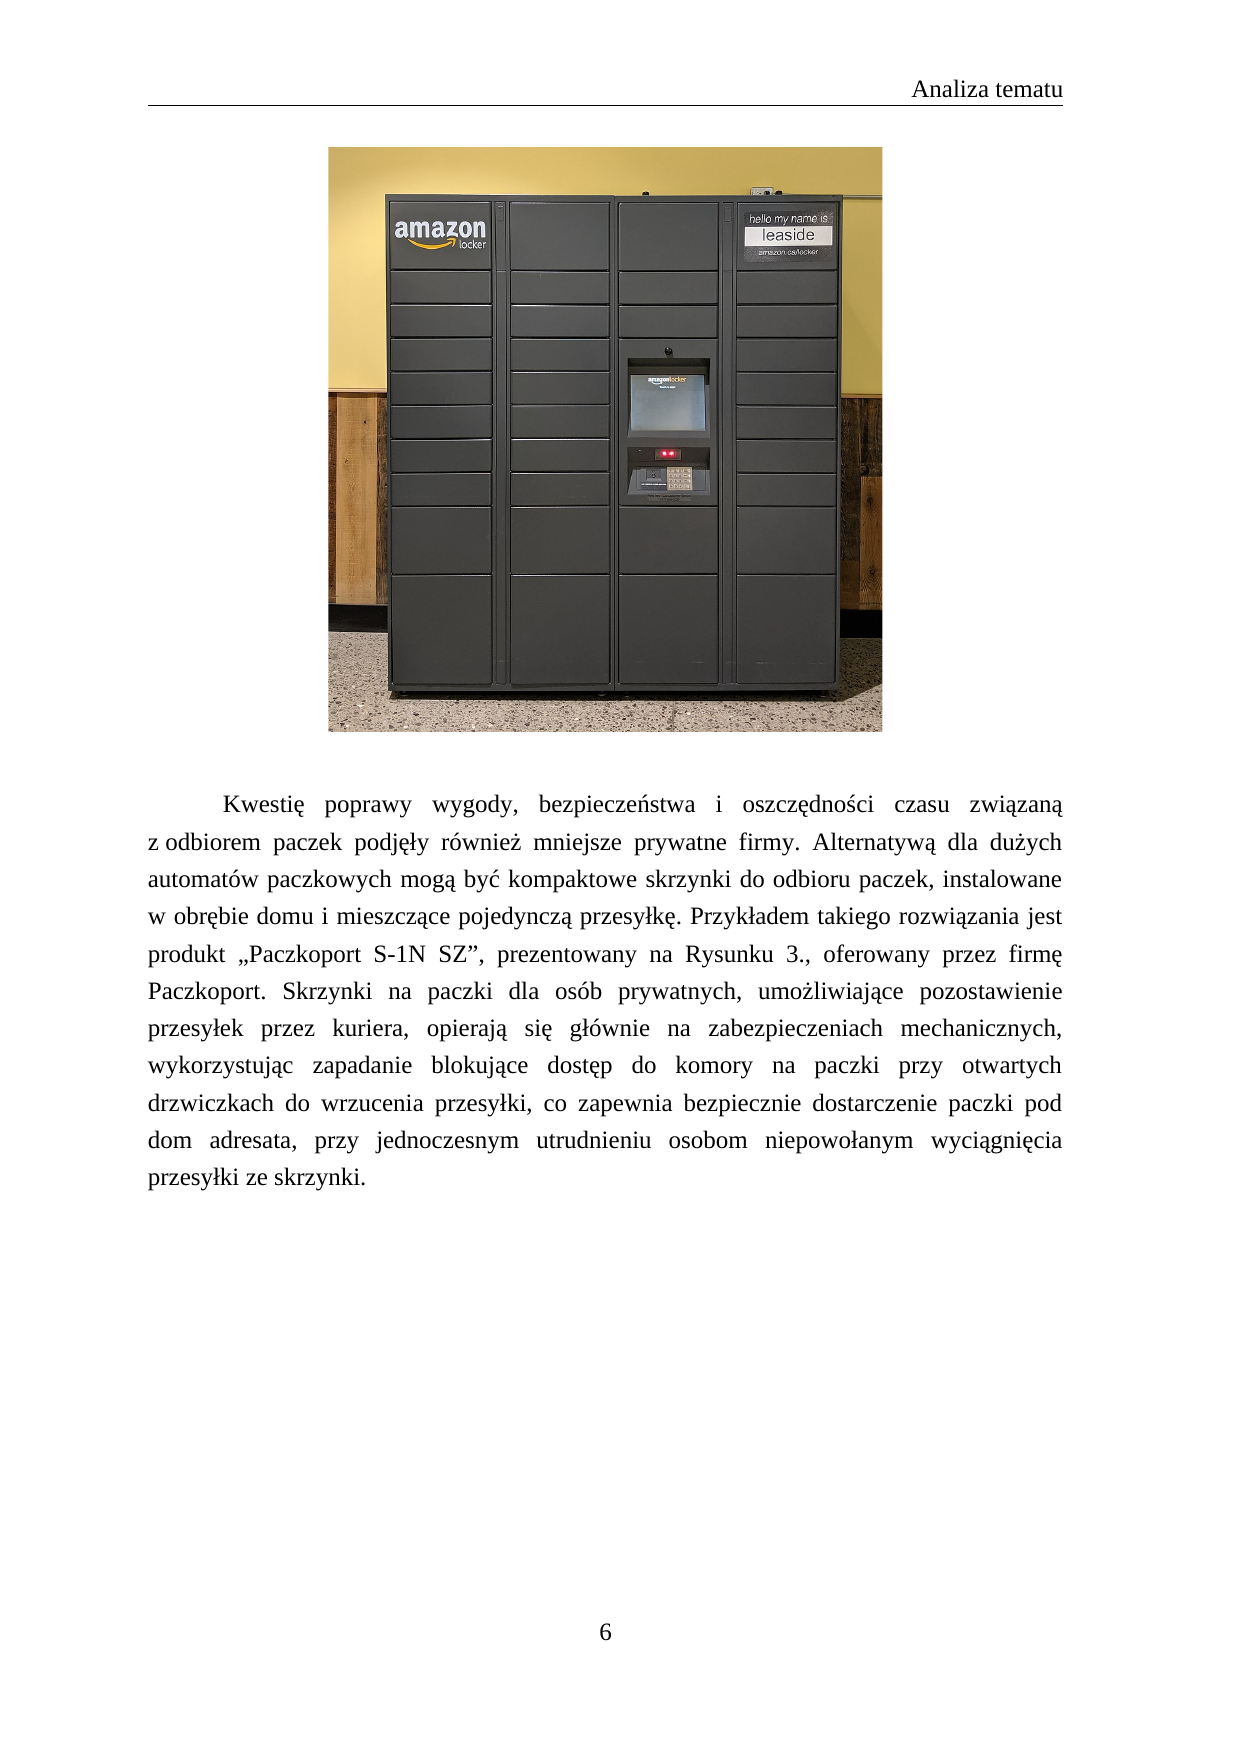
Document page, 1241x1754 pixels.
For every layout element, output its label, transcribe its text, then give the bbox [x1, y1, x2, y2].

text Kwestię poprawy wygody, bezpieczeństwa i oszczędności czasu związaną z odbiorem paczek podjęły również mniejsze prywatne firmy. Alternatywą dla dużych automatów paczkowych mogą być kompaktowe skrzynki do odbioru paczek, instalowane w obrębie domu i mieszczące pojedynczą przesyłkę. Przykładem takiego rozwiązania jest produkt „Paczkoport S-1N SZ”, prezentowany na Rysunku 3., oferowany przez firmę Paczkoport. Skrzynki na paczki dla osób prywatnych, umożliwiające pozostawienie przesyłek przez kuriera, opierają się głównie na zabezpieczeniach mechanicznych, wykorzystując zapadanie blokujące dostęp do komory na paczki przy otwartych drzwiczkach do wrzucenia przesyłki, co zapewnia bezpiecznie dostarczenie paczki pod dom adresata, przy jednoczesnym utrudnieniu osobom niepowołanym wyciągnięcia przesyłki ze skrzynki. [148, 789, 1063, 1191]
picture [328, 147, 883, 732]
